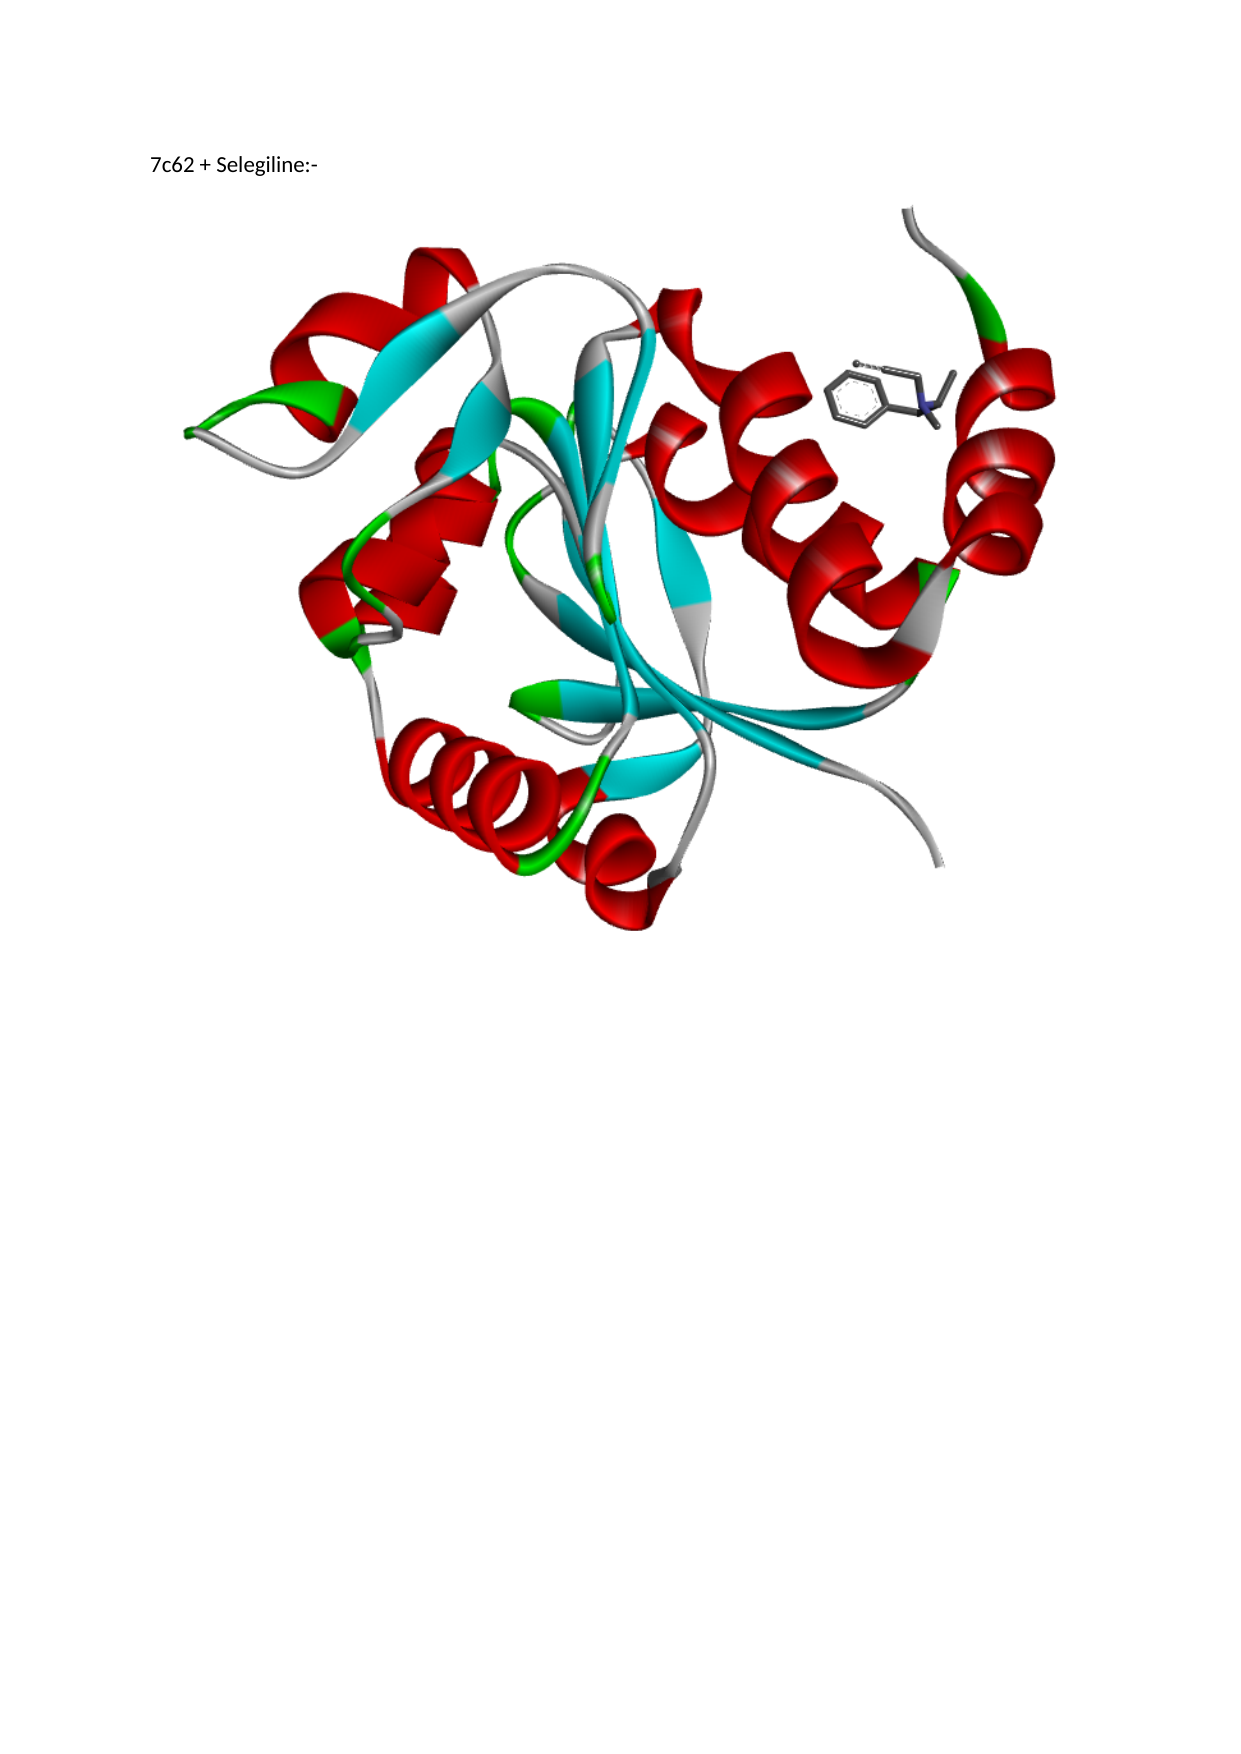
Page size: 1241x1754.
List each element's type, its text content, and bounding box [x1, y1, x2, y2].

picture [150, 182, 1091, 954]
text 7c62 + Selegiline:- [150, 150, 1090, 182]
